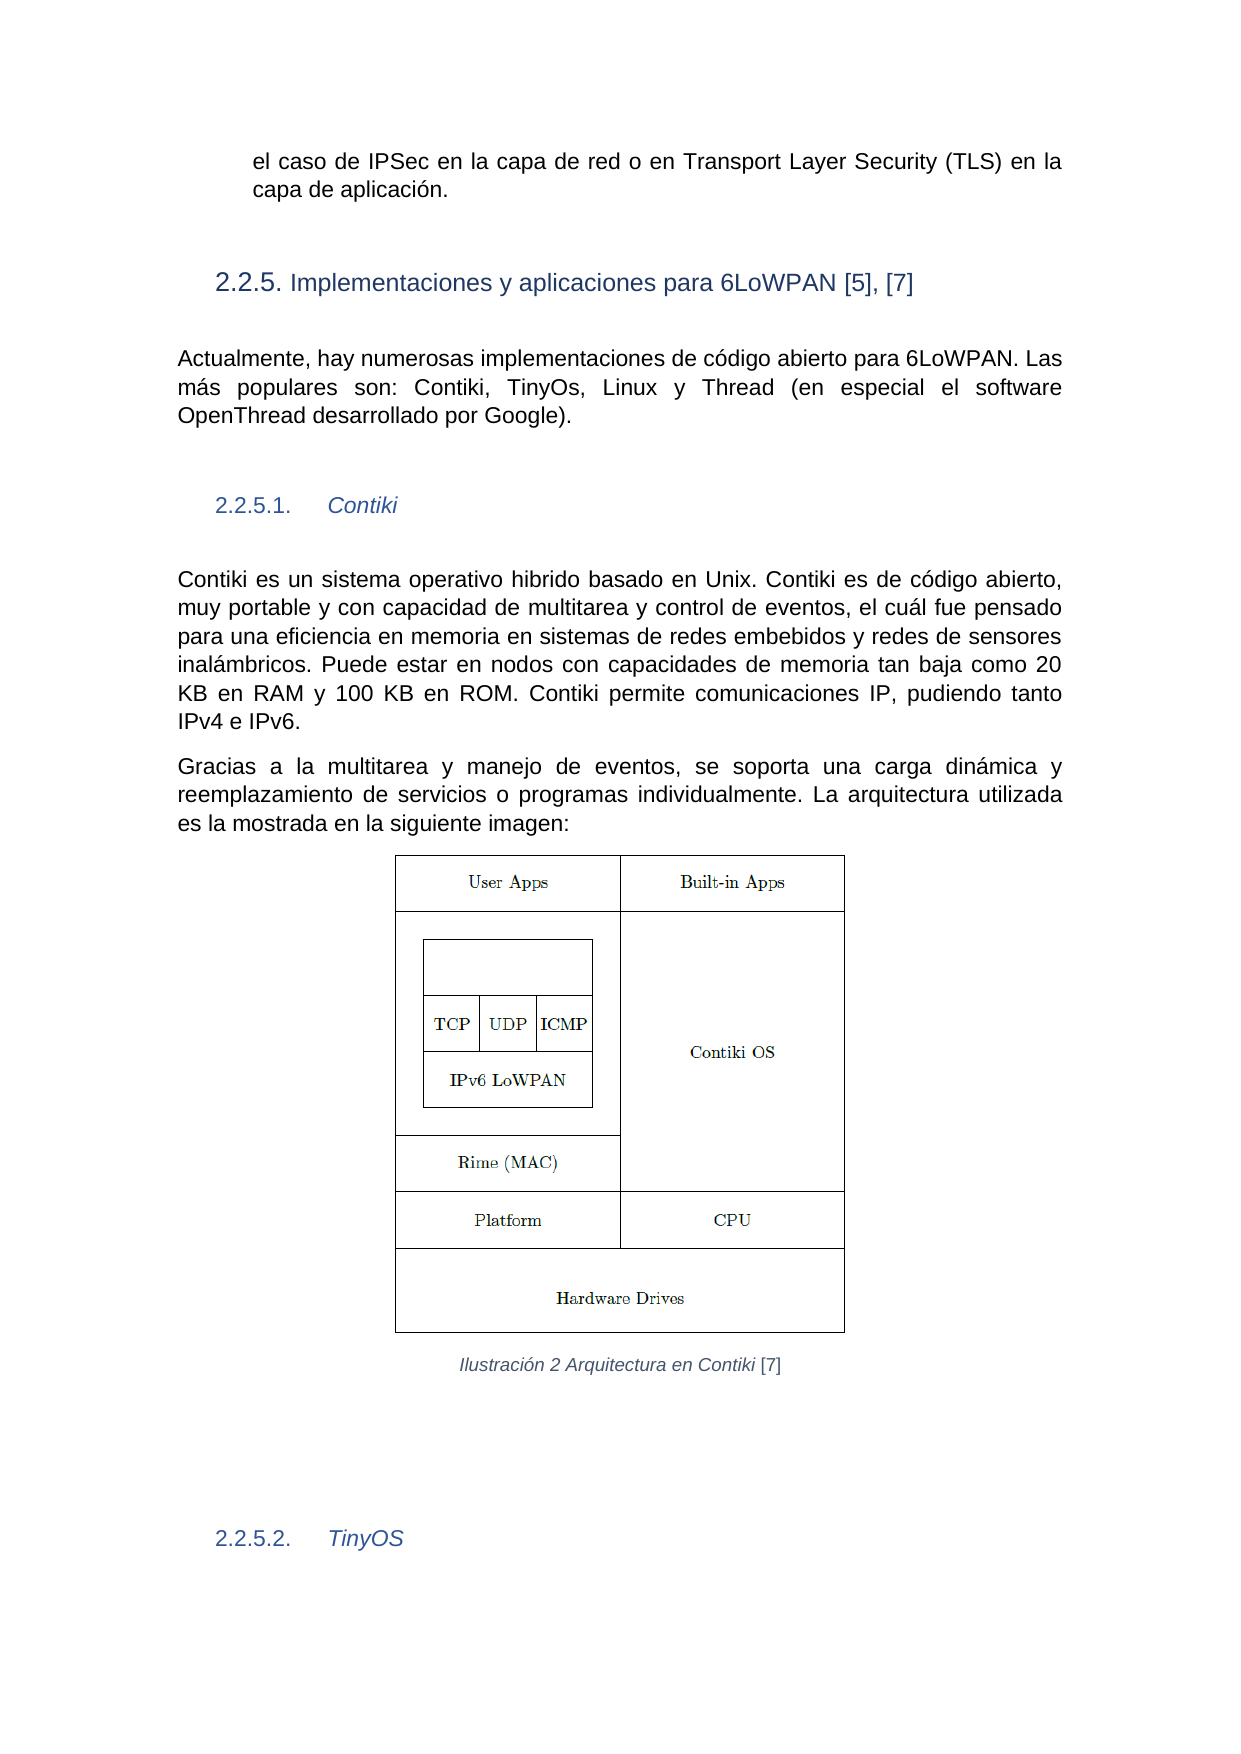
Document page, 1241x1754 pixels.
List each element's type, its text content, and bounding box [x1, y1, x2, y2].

text Actualmente, hay numerosas implementaciones de código abierto para 6LoWPAN. Las más populares son: Contiki, TinyOs, Linux y Thread (en especial el software OpenThread desarrollado por Google). [177, 345, 1063, 428]
text Contiki es un sistema operativo hibrido basado en Unix. Contiki es de código abierto, muy portable y con capacidad de multitarea y control de eventos, el cuál fue pensado para una eficiencia en memoria en sistemas de redes embebidos y redes de sensores inalámbricos. Puede estar en nodos con capacidades de memoria tan baja como 20 KB en RAM y 100 KB en ROM. Contiki permite comunicaciones IP, pudiendo tanto IPv4 e IPv6. [177, 566, 1063, 734]
subtitle TinyOS [215, 1525, 1063, 1551]
subtitle Implementaciones y aplicaciones para 6LoWPAN [5], [7] [215, 266, 1063, 297]
picture [394, 855, 847, 1335]
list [215, 148, 1063, 202]
text Gracias a la multitarea y manejo de eventos, se soporta una carga dinámica y reemplazamiento de servicios o programas individualmente. La arquitectura utilizada es la mostrada en la siguiente imagen: [177, 753, 1063, 836]
text Ilustración 2 Arquitectura en Contiki [7] [177, 1353, 1063, 1375]
subtitle Contiki [215, 492, 1063, 518]
